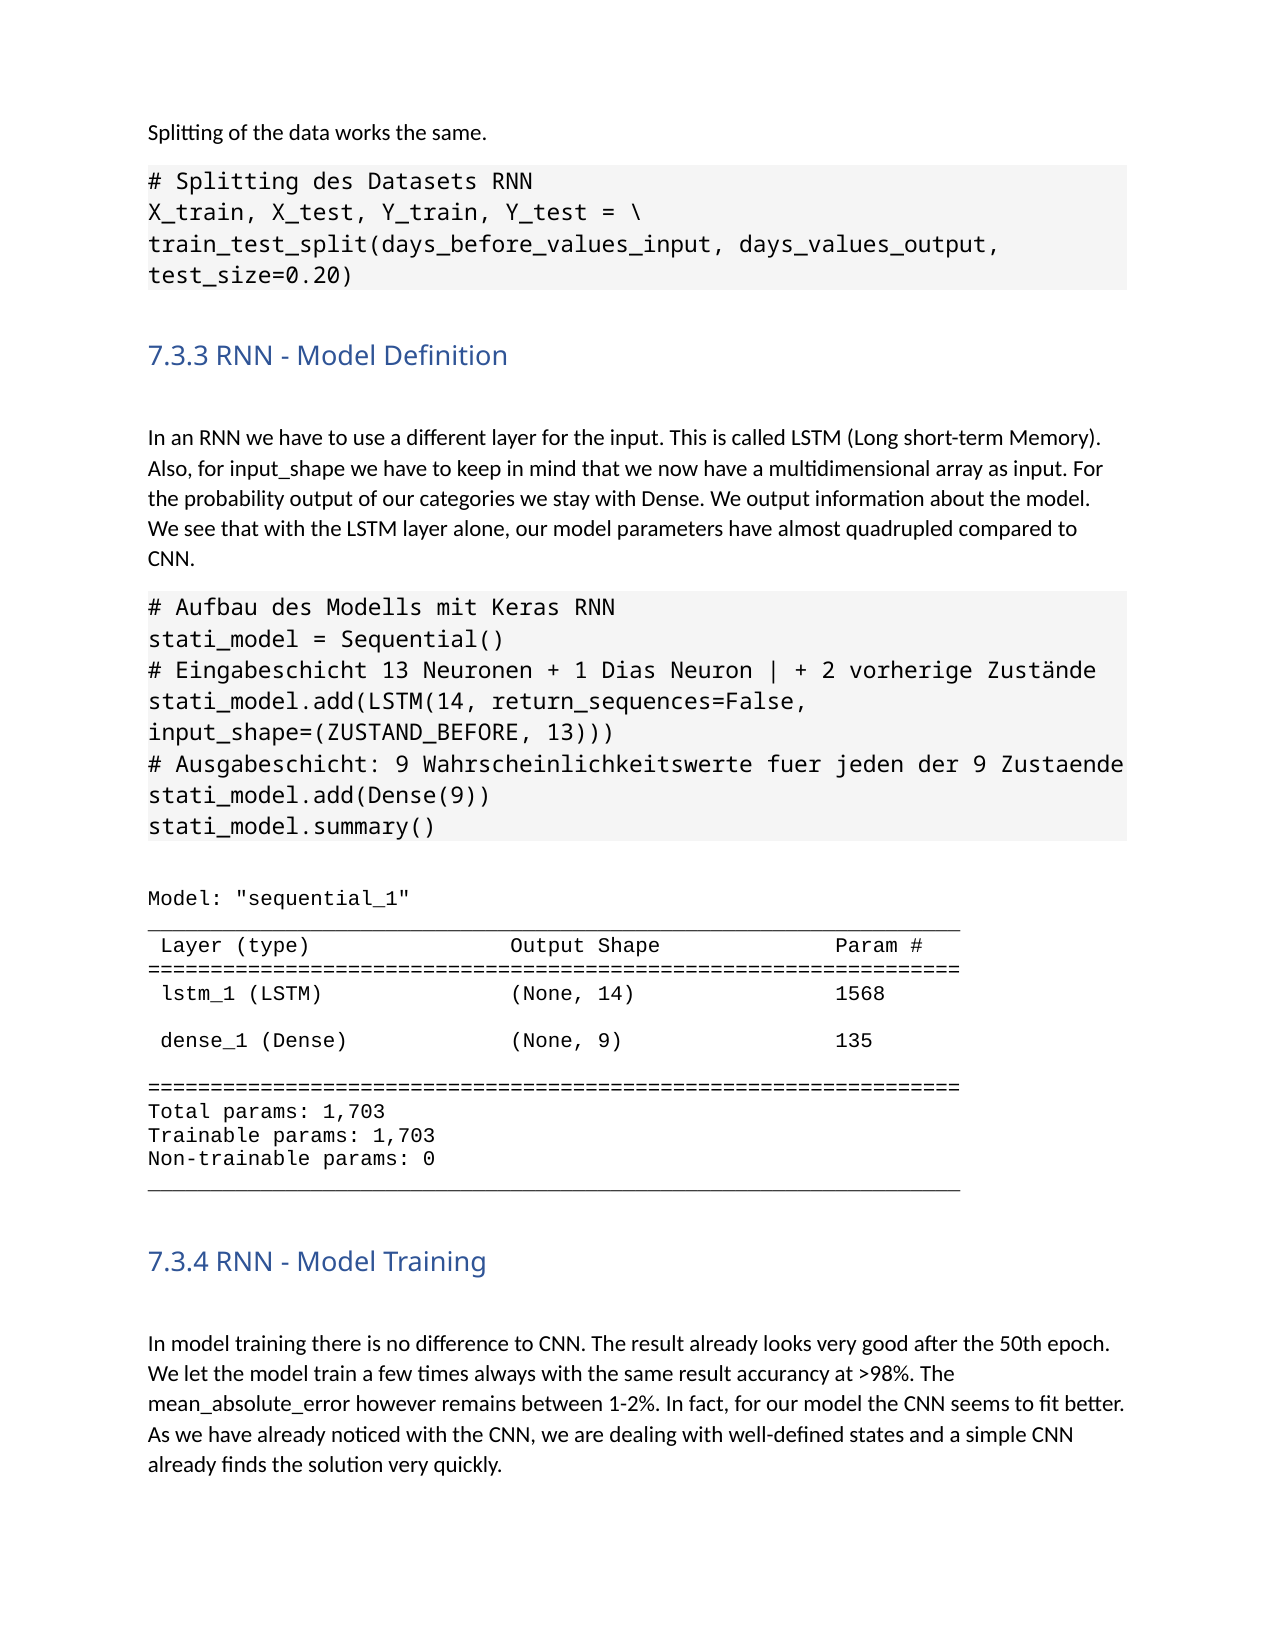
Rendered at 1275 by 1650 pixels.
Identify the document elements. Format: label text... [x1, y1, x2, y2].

text Splitting of the data works the same. [148, 118, 1127, 146]
text Trainable params: 1,703 [148, 1124, 1127, 1148]
subtitle 7.3.3 RNN - Model Definition [148, 337, 1127, 374]
text Model: "sequential_1" [148, 888, 1127, 912]
subtitle 7.3.4 RNN - Model Training [148, 1242, 1127, 1279]
text Layer (type) Output Shape Param # [148, 935, 1127, 959]
text In model training there is no difference to CNN. The result already looks very good after the 50th epoch. We let the model train a few times always with the same result accurancy at >98%. The mean_absolute_error however remains between 1-2%. In fact, for our model the CNN seems to fit better. As we have already noticed with the CNN, we are dealing with well-defined states and a simple CNN already finds the solution very quickly. [148, 1329, 1127, 1478]
text ================================================================= [148, 1077, 1127, 1101]
text Total params: 1,703 [148, 1101, 1127, 1124]
text dense_1 (Dense) (None, 9) 135 [148, 1030, 1127, 1054]
text In an RNN we have to use a different layer for the input. This is called LSTM (Long short-term Memory). Also, for input_shape we have to keep in mind that we now have a multidimensional array as input. For the probability output of our categories we stay with Dense. We output information about the model. We see that with the LSTM layer alone, our model parameters have almost quadrupled compared to CNN. [148, 423, 1127, 572]
text lstm_1 (LSTM) (None, 14) 1568 [148, 983, 1127, 1006]
text _________________________________________________________________ [148, 1172, 1127, 1196]
text Non-trainable params: 0 [148, 1148, 1127, 1172]
text # Splitting des Datasets RNN X_train, X_test, Y_train, Y_test = \ train_test_split(days_before_values_input, days_values_output, test_size=0.20) [148, 165, 1127, 290]
text ================================================================= [148, 959, 1127, 983]
text # Aufbau des Modells mit Keras RNN stati_model = Sequential() # Eingabeschicht 13 Neuronen + 1 Dias Neuron | + 2 vorherige Zustände stati_model.add(LSTM(14, return_sequences=False, input_shape=(ZUSTAND_BEFORE, 13))) # Ausgabeschicht: 9 Wahrscheinlichkeitswerte fuer jeden der 9 Zustaende stati_model.add(Dense(9)) stati_model.summary() [148, 591, 1127, 841]
text _________________________________________________________________ [148, 912, 1127, 935]
